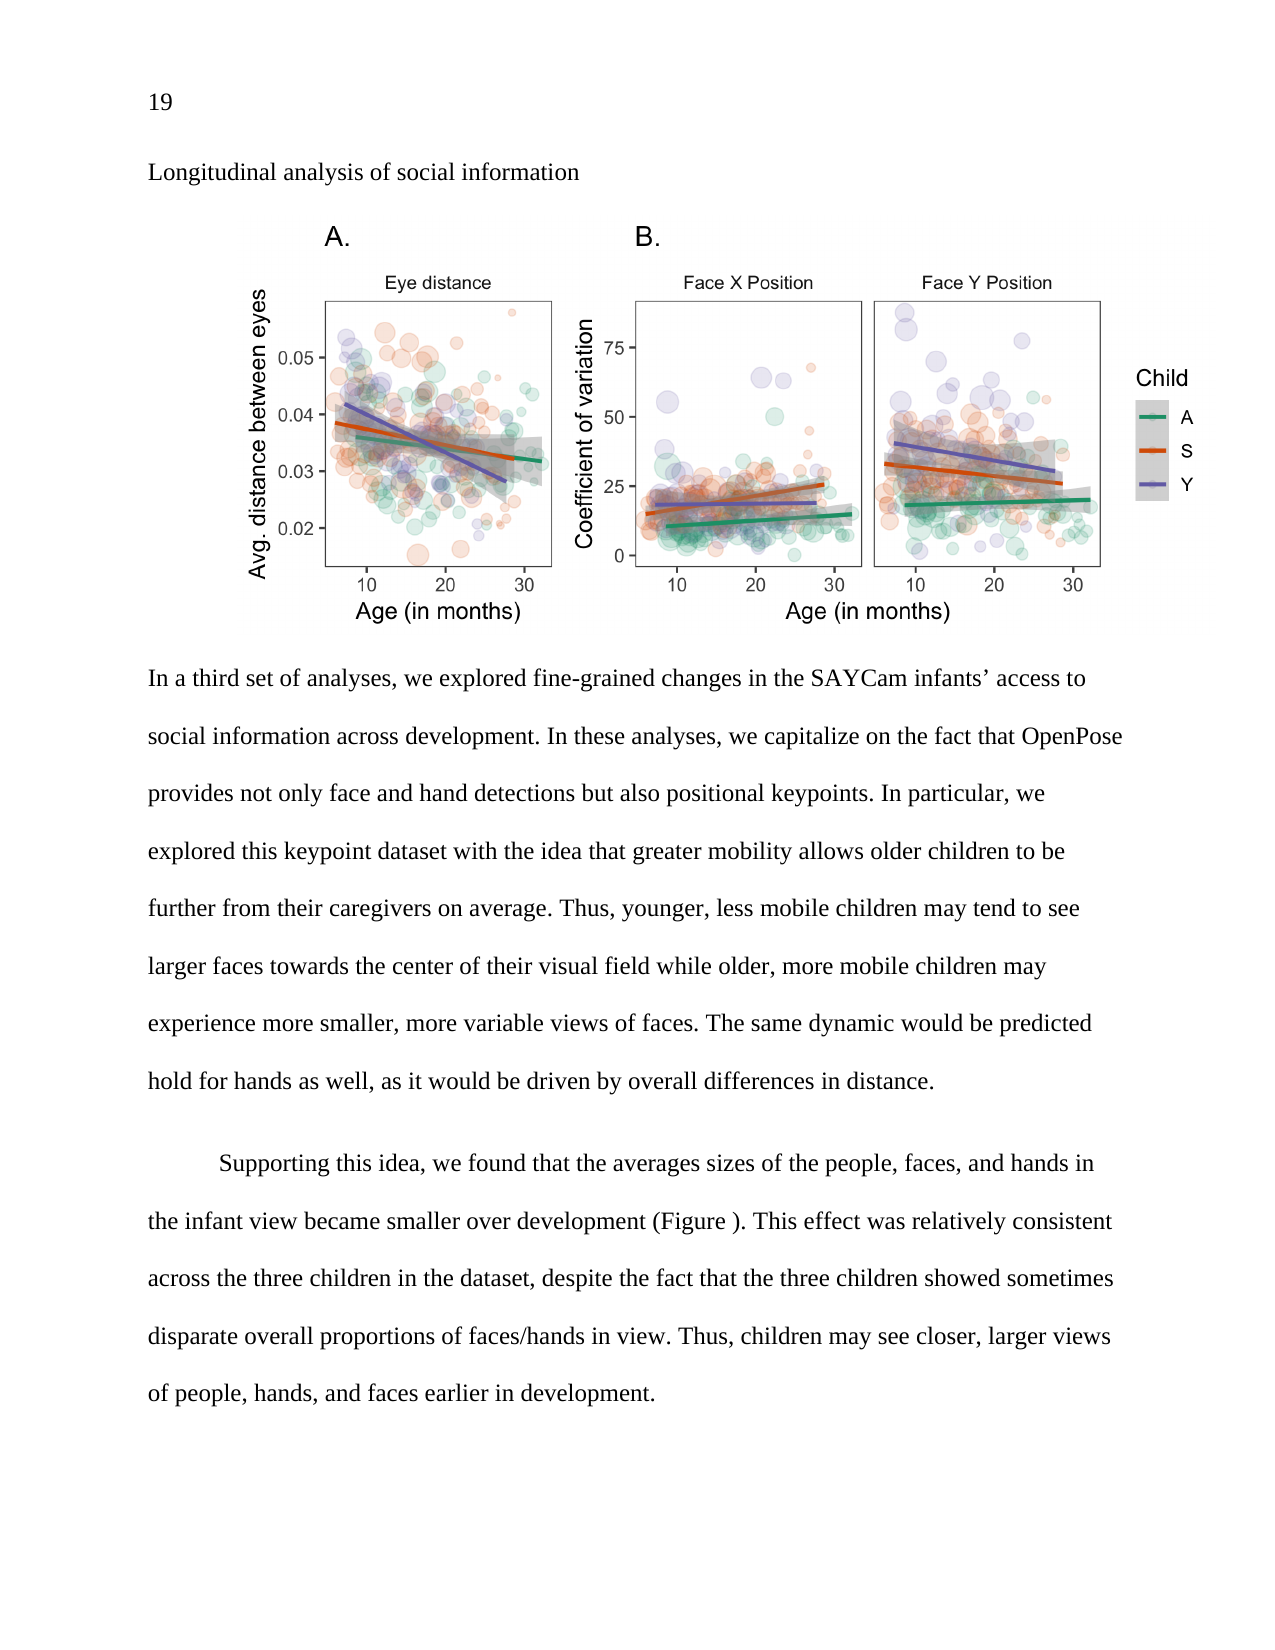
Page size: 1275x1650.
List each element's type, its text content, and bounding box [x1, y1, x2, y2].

picture [237, 215, 1217, 635]
text Supporting this idea, we found that the averages sizes of the people, faces, and hands in the infant view became smaller over development (Figure ). This effect was relatively consistent across the three children in the dataset, despite the fact that the three children showed sometimes disparate overall proportions of faces/hands in view. Thus, children may see closer, larger views of people, hands, and faces earlier in development. [148, 1148, 1127, 1407]
